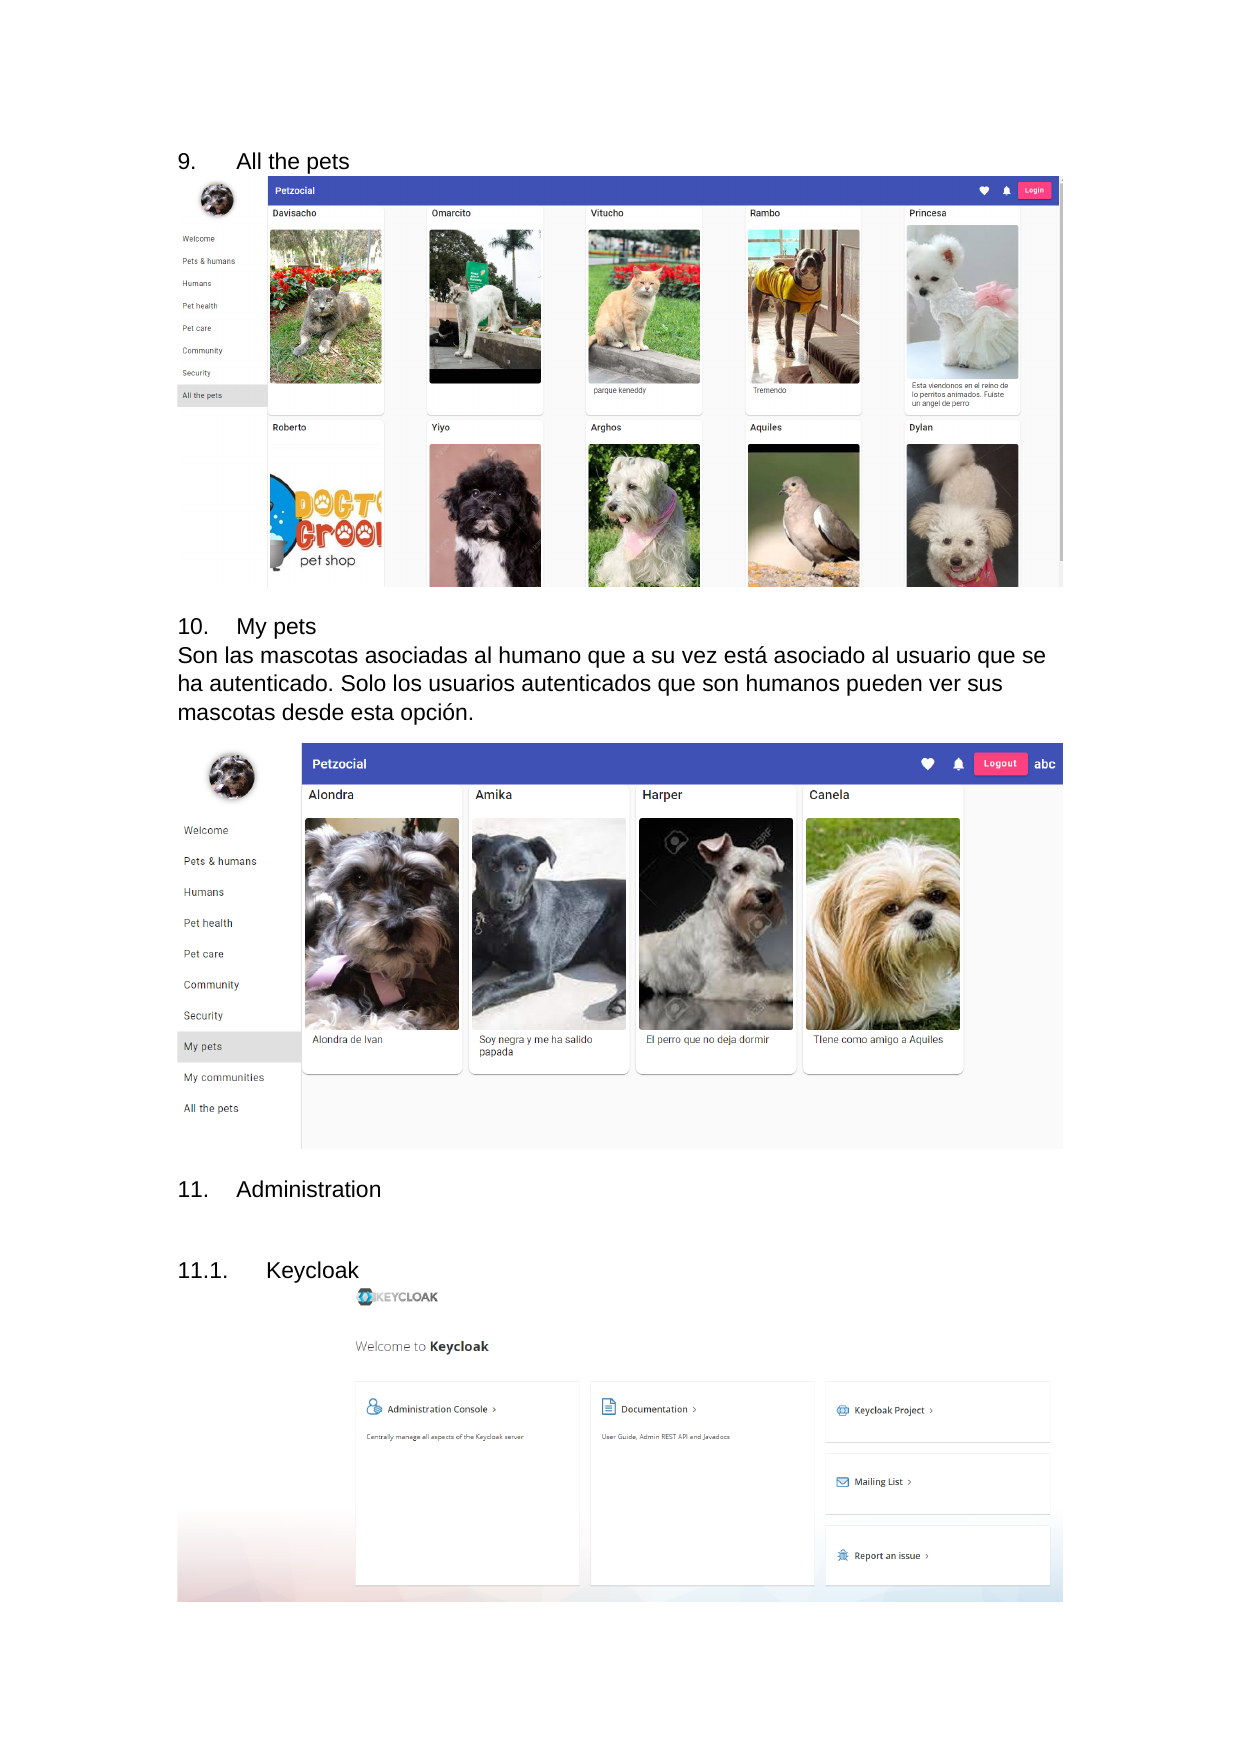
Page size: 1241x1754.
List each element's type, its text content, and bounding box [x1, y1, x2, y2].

picture [177, 743, 1063, 1149]
subtitle Keycloak [177, 1257, 1063, 1284]
picture [177, 1286, 1063, 1602]
text Son las mascotas asociadas al humano que a su vez está asociado al usuario que se ha autenticado. Solo los usuarios autenticados que son humanos pueden ver sus mascotas desde esta opción. [177, 642, 1063, 725]
subtitle All the pets [177, 148, 1063, 174]
subtitle My pets [177, 613, 1063, 640]
picture [177, 176, 1063, 587]
subtitle Administration [177, 1176, 1063, 1202]
